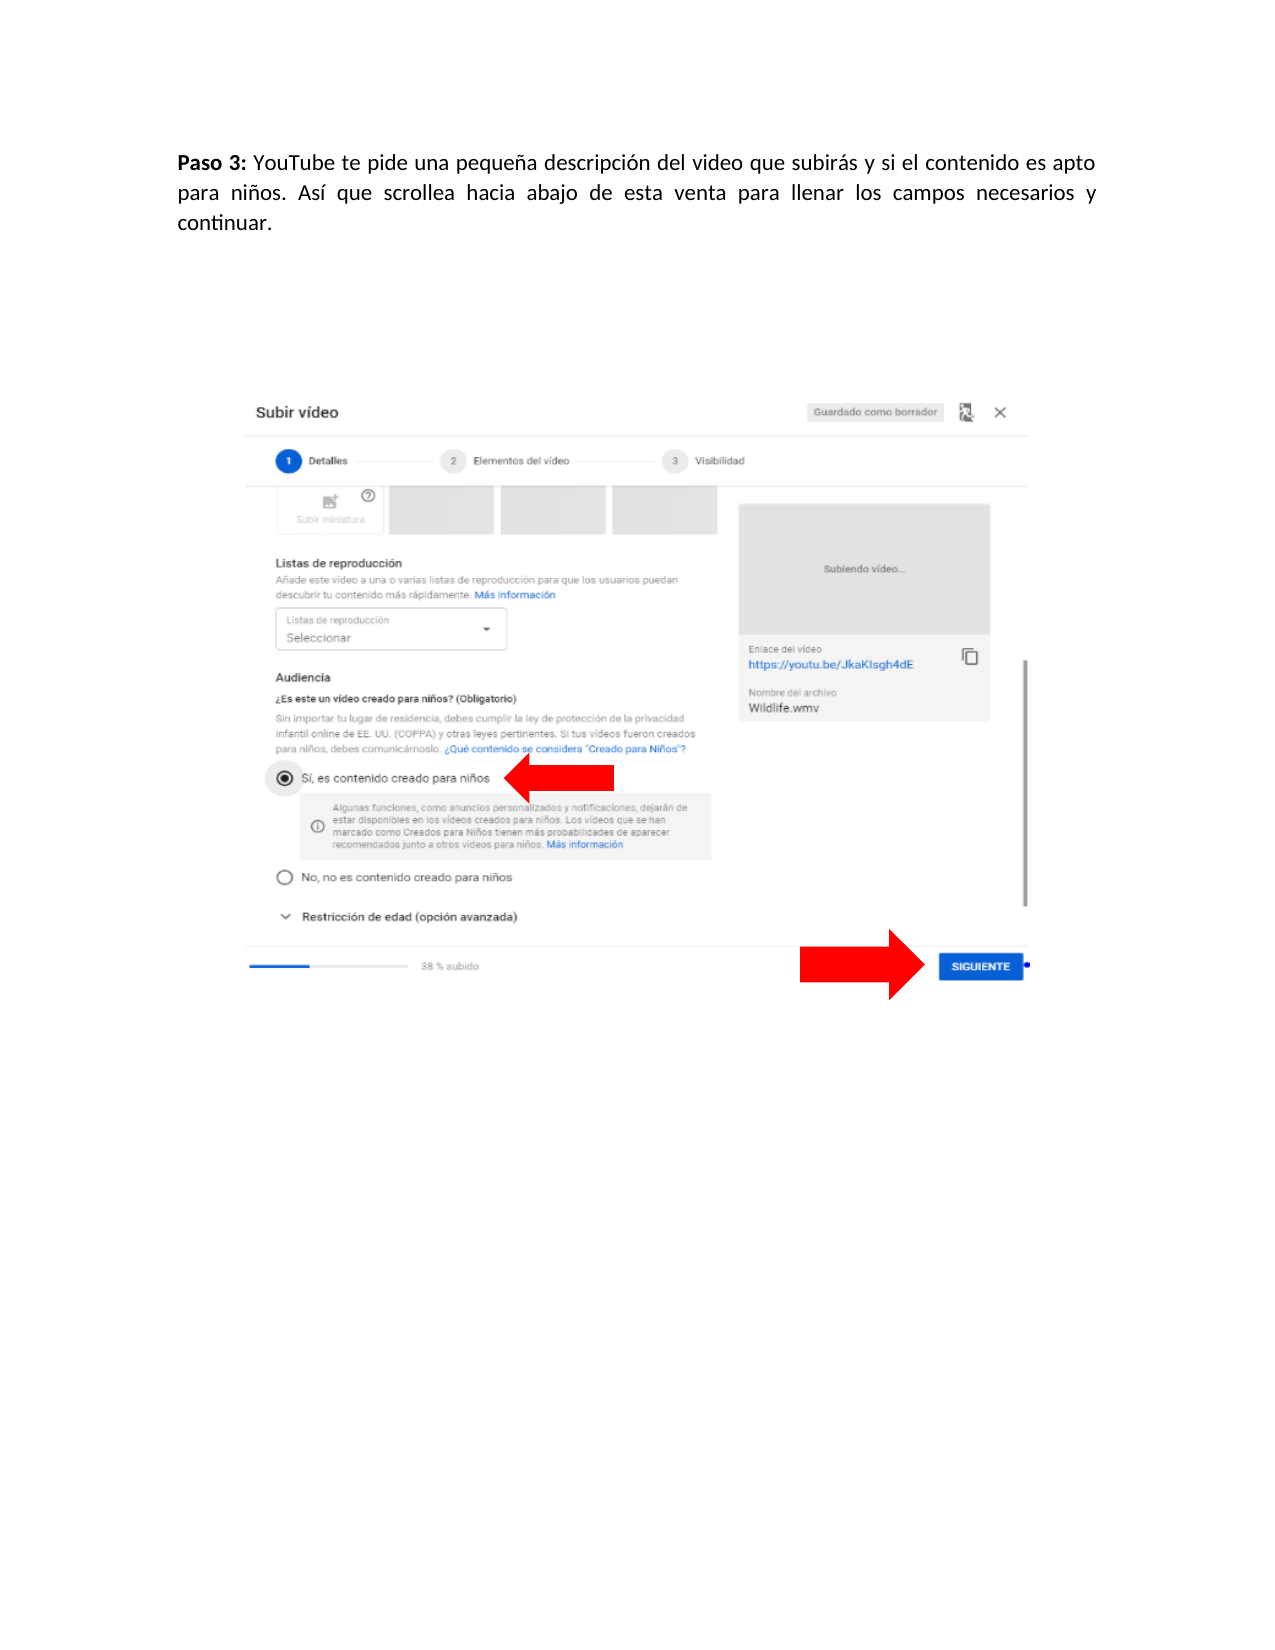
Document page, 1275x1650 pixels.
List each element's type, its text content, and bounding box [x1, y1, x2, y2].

text Paso 3: YouTube te pide una pequeña descripción del video que subirás y si el contenido es apto para niños. Así que scrollea hacia abajo de esta venta para llenar los campos necesarios y continuar. [177, 148, 1098, 236]
picture [246, 395, 1030, 985]
